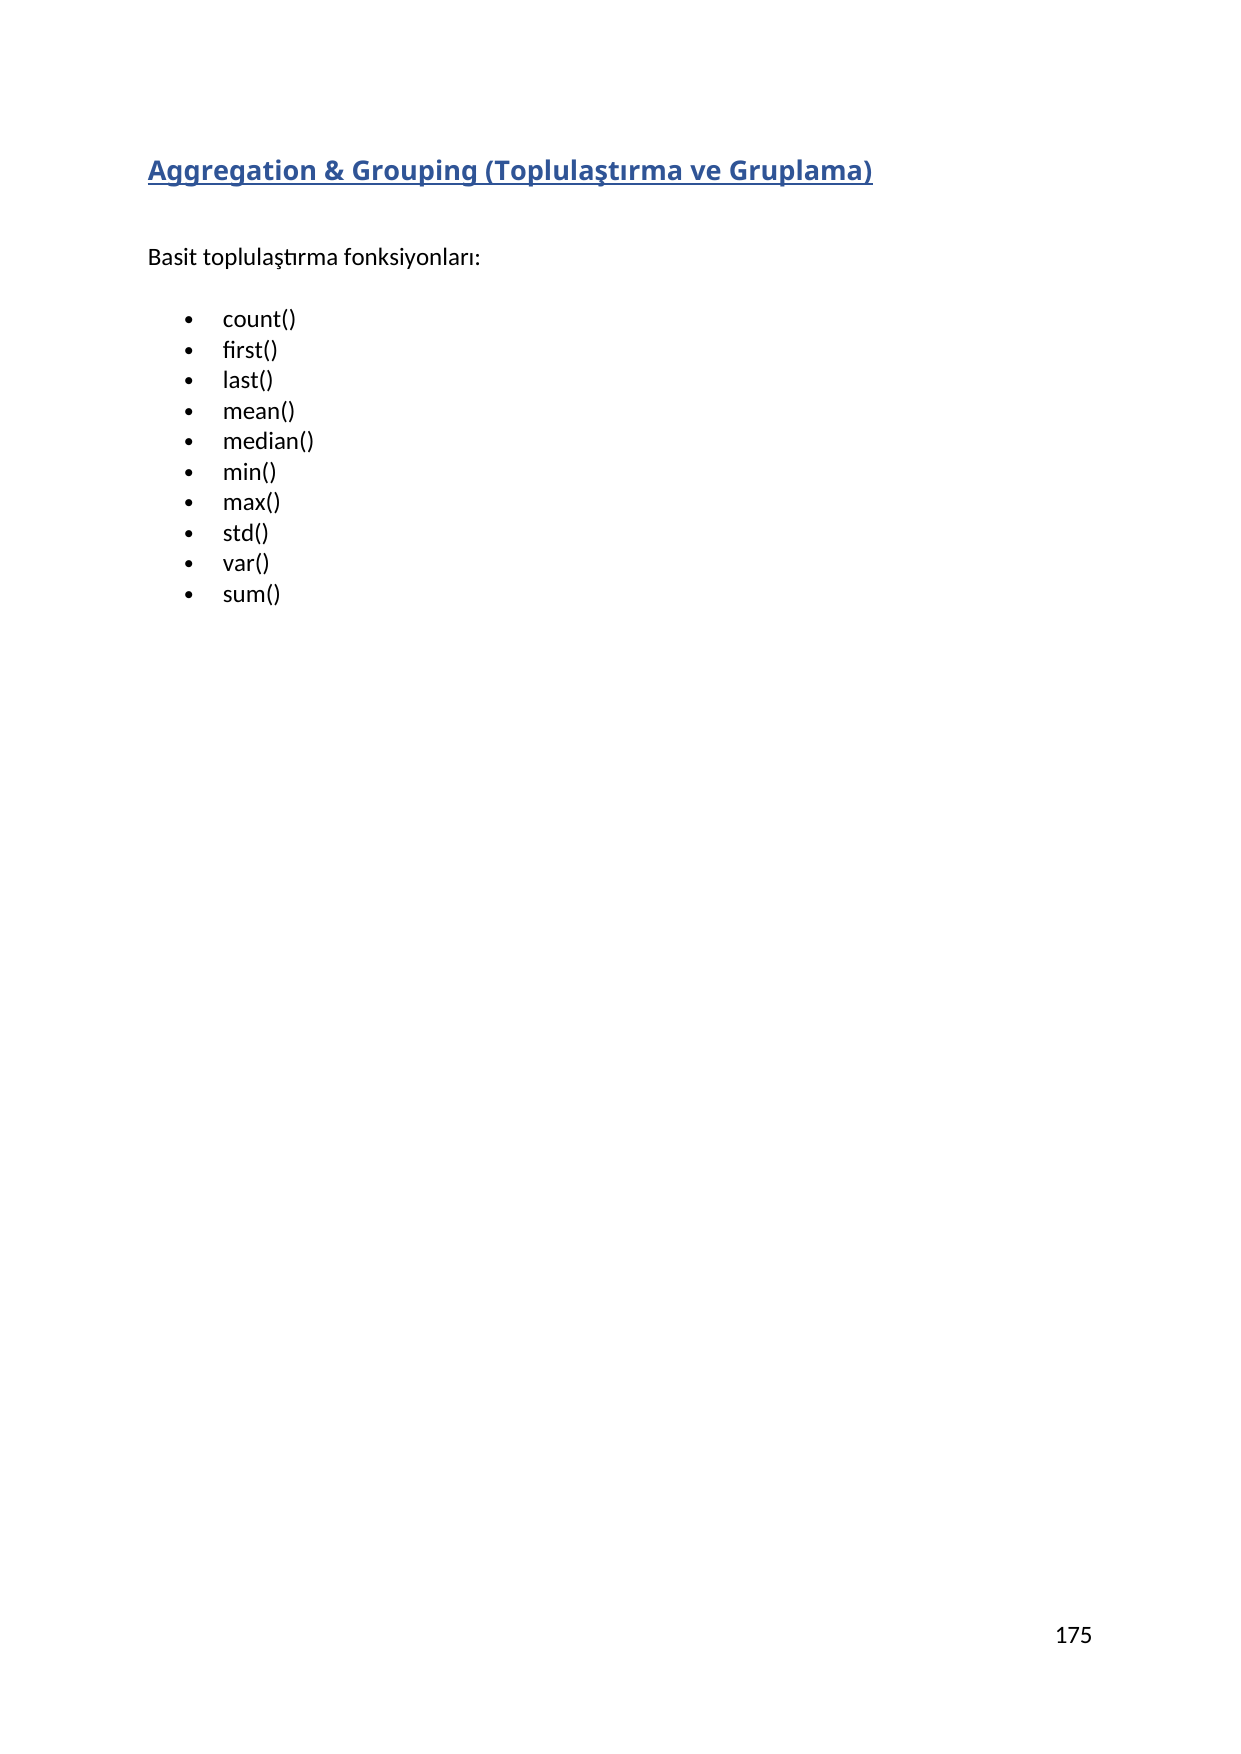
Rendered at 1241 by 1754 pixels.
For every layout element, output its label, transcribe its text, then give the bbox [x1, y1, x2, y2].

list max() [185, 486, 1092, 517]
list min() [185, 456, 1092, 486]
subtitle Aggregation & Grouping (Toplulaştırma ve Gruplama) [148, 152, 1092, 189]
list sum() [185, 578, 1092, 608]
list mean() [185, 395, 1092, 425]
list last() [185, 364, 1092, 395]
list first() [185, 334, 1092, 364]
list median() [185, 425, 1092, 456]
list std() [185, 517, 1092, 547]
list count() [185, 303, 1092, 334]
list var() [185, 547, 1092, 578]
text Basit toplulaştırma fonksiyonları: [148, 241, 1092, 272]
